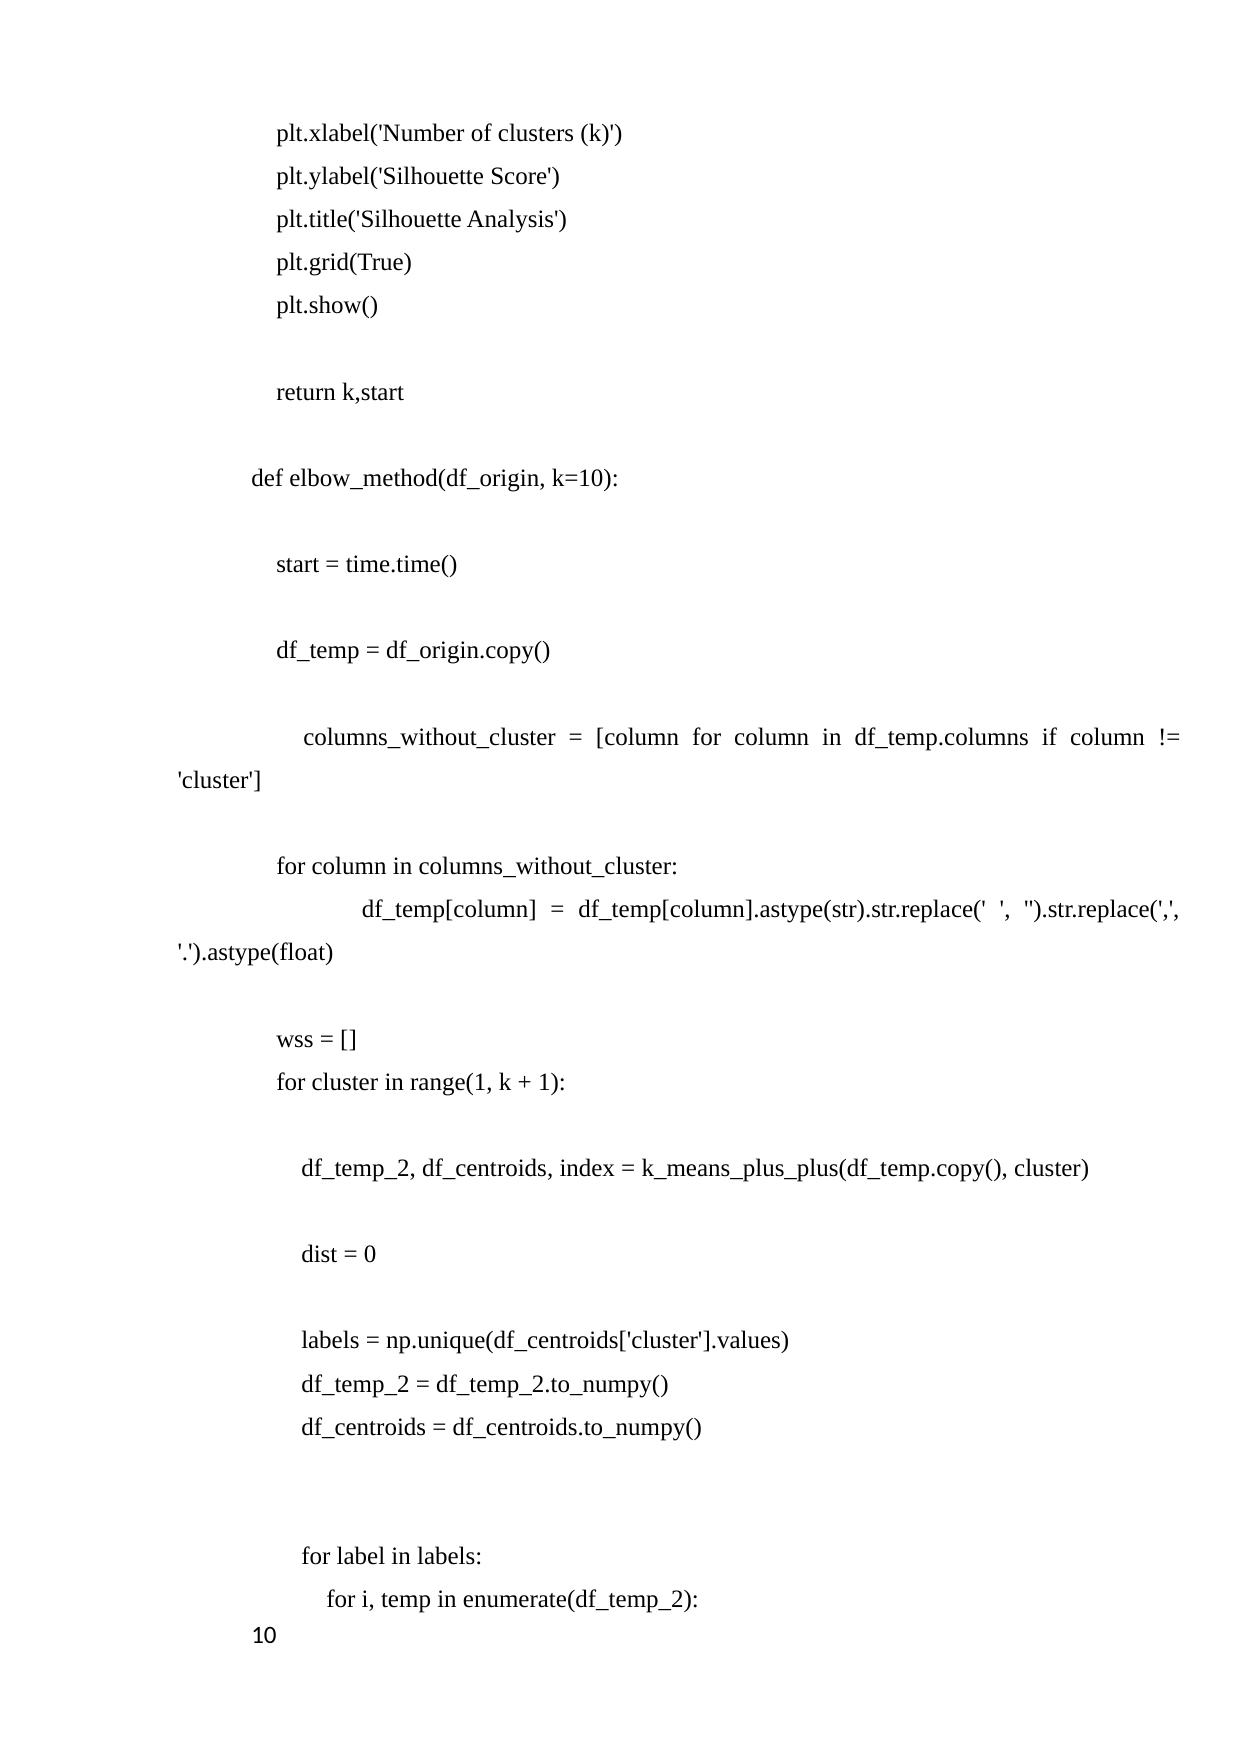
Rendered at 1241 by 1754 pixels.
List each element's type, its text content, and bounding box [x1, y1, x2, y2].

text df_temp = df_origin.copy() [177, 636, 1181, 664]
text plt.xlabel('Number of clusters (k)') [177, 118, 1181, 147]
text return k,start [177, 377, 1181, 406]
text wss = [] [177, 1024, 1181, 1052]
text plt.ylabel('Silhouette Score') [177, 161, 1181, 190]
text plt.grid(True) [177, 247, 1181, 276]
text def elbow_method(df_origin, k=10): [177, 463, 1181, 492]
text plt.title('Silhouette Analysis') [177, 204, 1181, 233]
text for label in labels: [177, 1541, 1181, 1570]
text df_temp_2, df_centroids, index = k_means_plus_plus(df_temp.copy(), cluster) [177, 1153, 1181, 1182]
text for i, temp in enumerate(df_temp_2): [177, 1584, 1181, 1613]
text columns_without_cluster = [column for column in df_temp.columns if column != 'cluster'] [177, 722, 1181, 794]
text start = time.time() [177, 549, 1181, 578]
text for cluster in range(1, k + 1): [177, 1067, 1181, 1096]
text labels = np.unique(df_centroids['cluster'].values) [177, 1326, 1181, 1354]
text df_temp[column] = df_temp[column].astype(str).str.replace(' ', '').str.replace(',', '.').astype(float) [177, 894, 1181, 966]
text for column in columns_without_cluster: [177, 851, 1181, 880]
text plt.show() [177, 291, 1181, 319]
text df_centroids = df_centroids.to_numpy() [177, 1412, 1181, 1441]
text df_temp_2 = df_temp_2.to_numpy() [177, 1369, 1181, 1397]
text dist = 0 [177, 1239, 1181, 1268]
